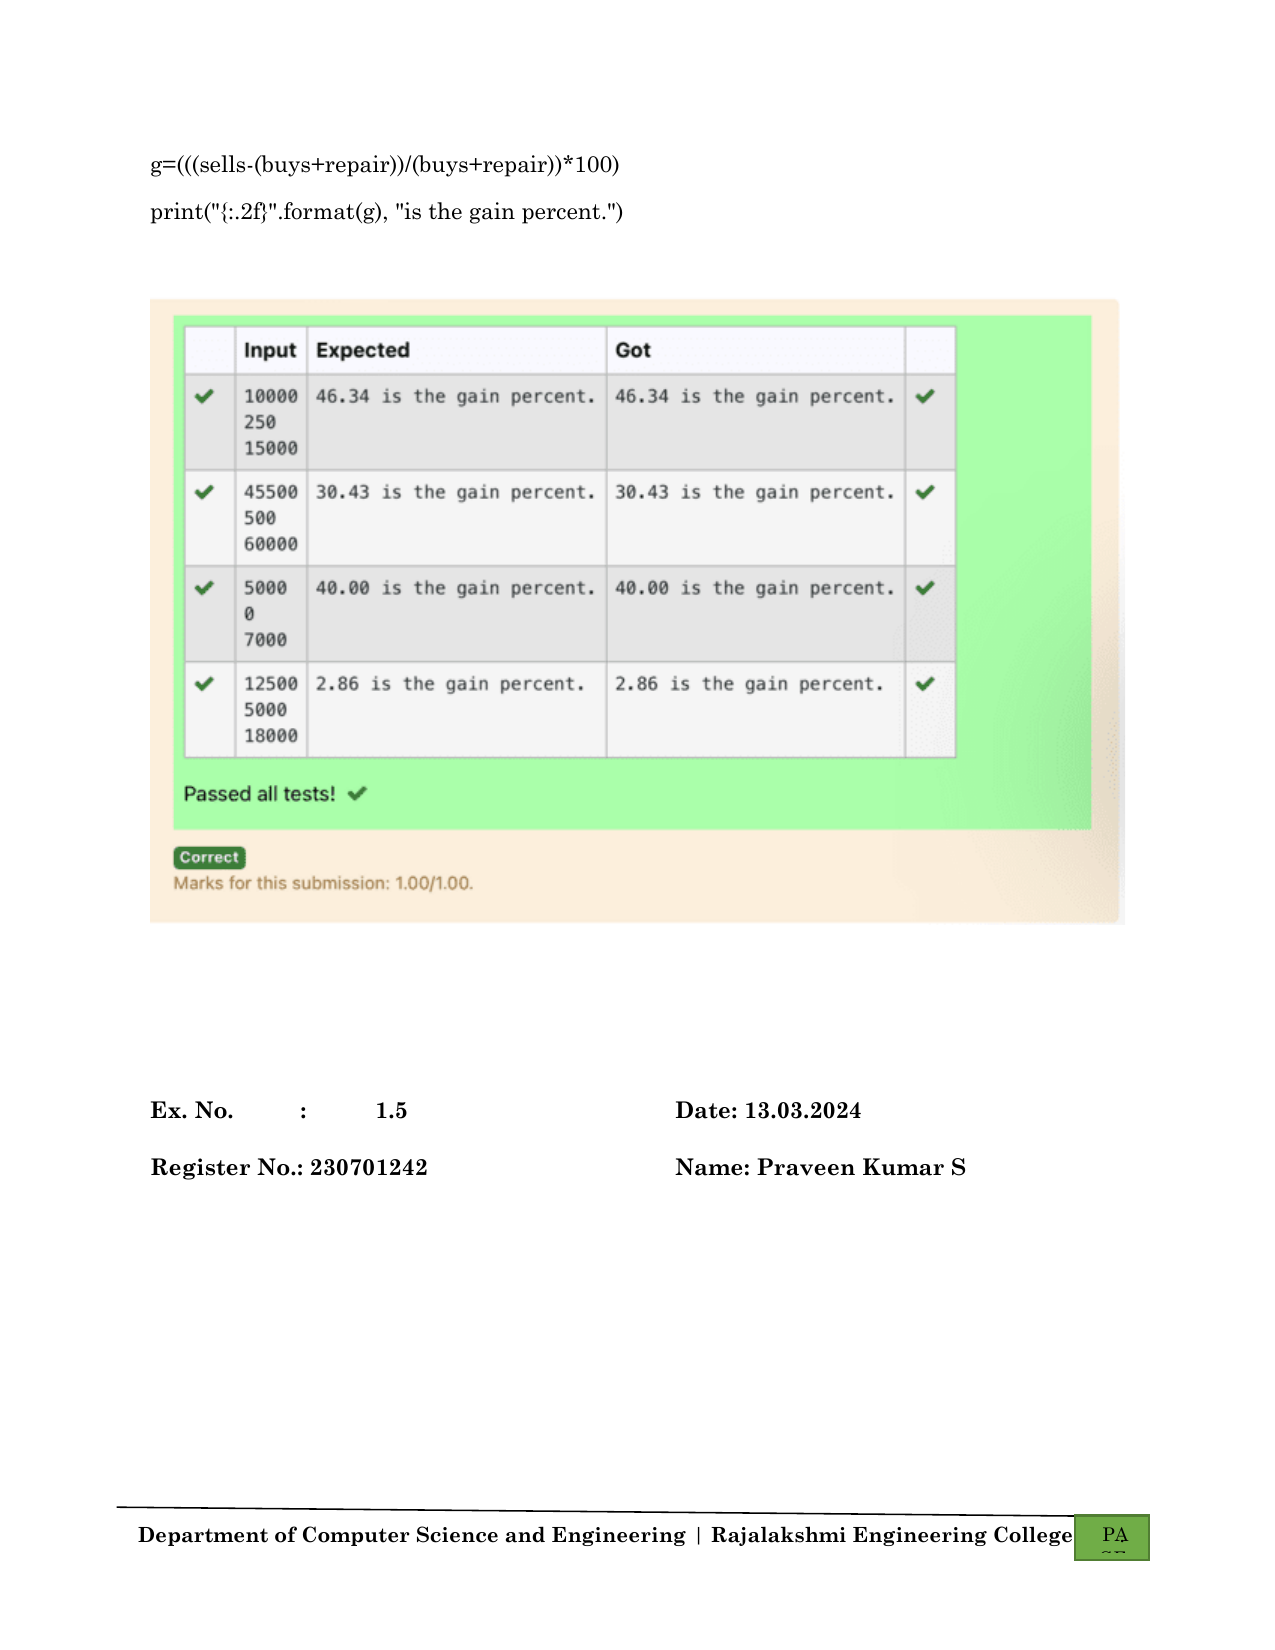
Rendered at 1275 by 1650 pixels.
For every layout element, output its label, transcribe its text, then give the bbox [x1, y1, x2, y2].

text Register No.: 230701242 Name: Praveen Kumar S [150, 1152, 1125, 1180]
picture [150, 289, 1125, 925]
text g=(((sells-(buys+repair))/(buys+repair))*100) [150, 150, 1125, 178]
text Ex. No. : 1.5 Date: 13.03.2024 [150, 1096, 1125, 1123]
text print("{:.2f}".format(g), "is the gain percent.") [150, 196, 1125, 224]
